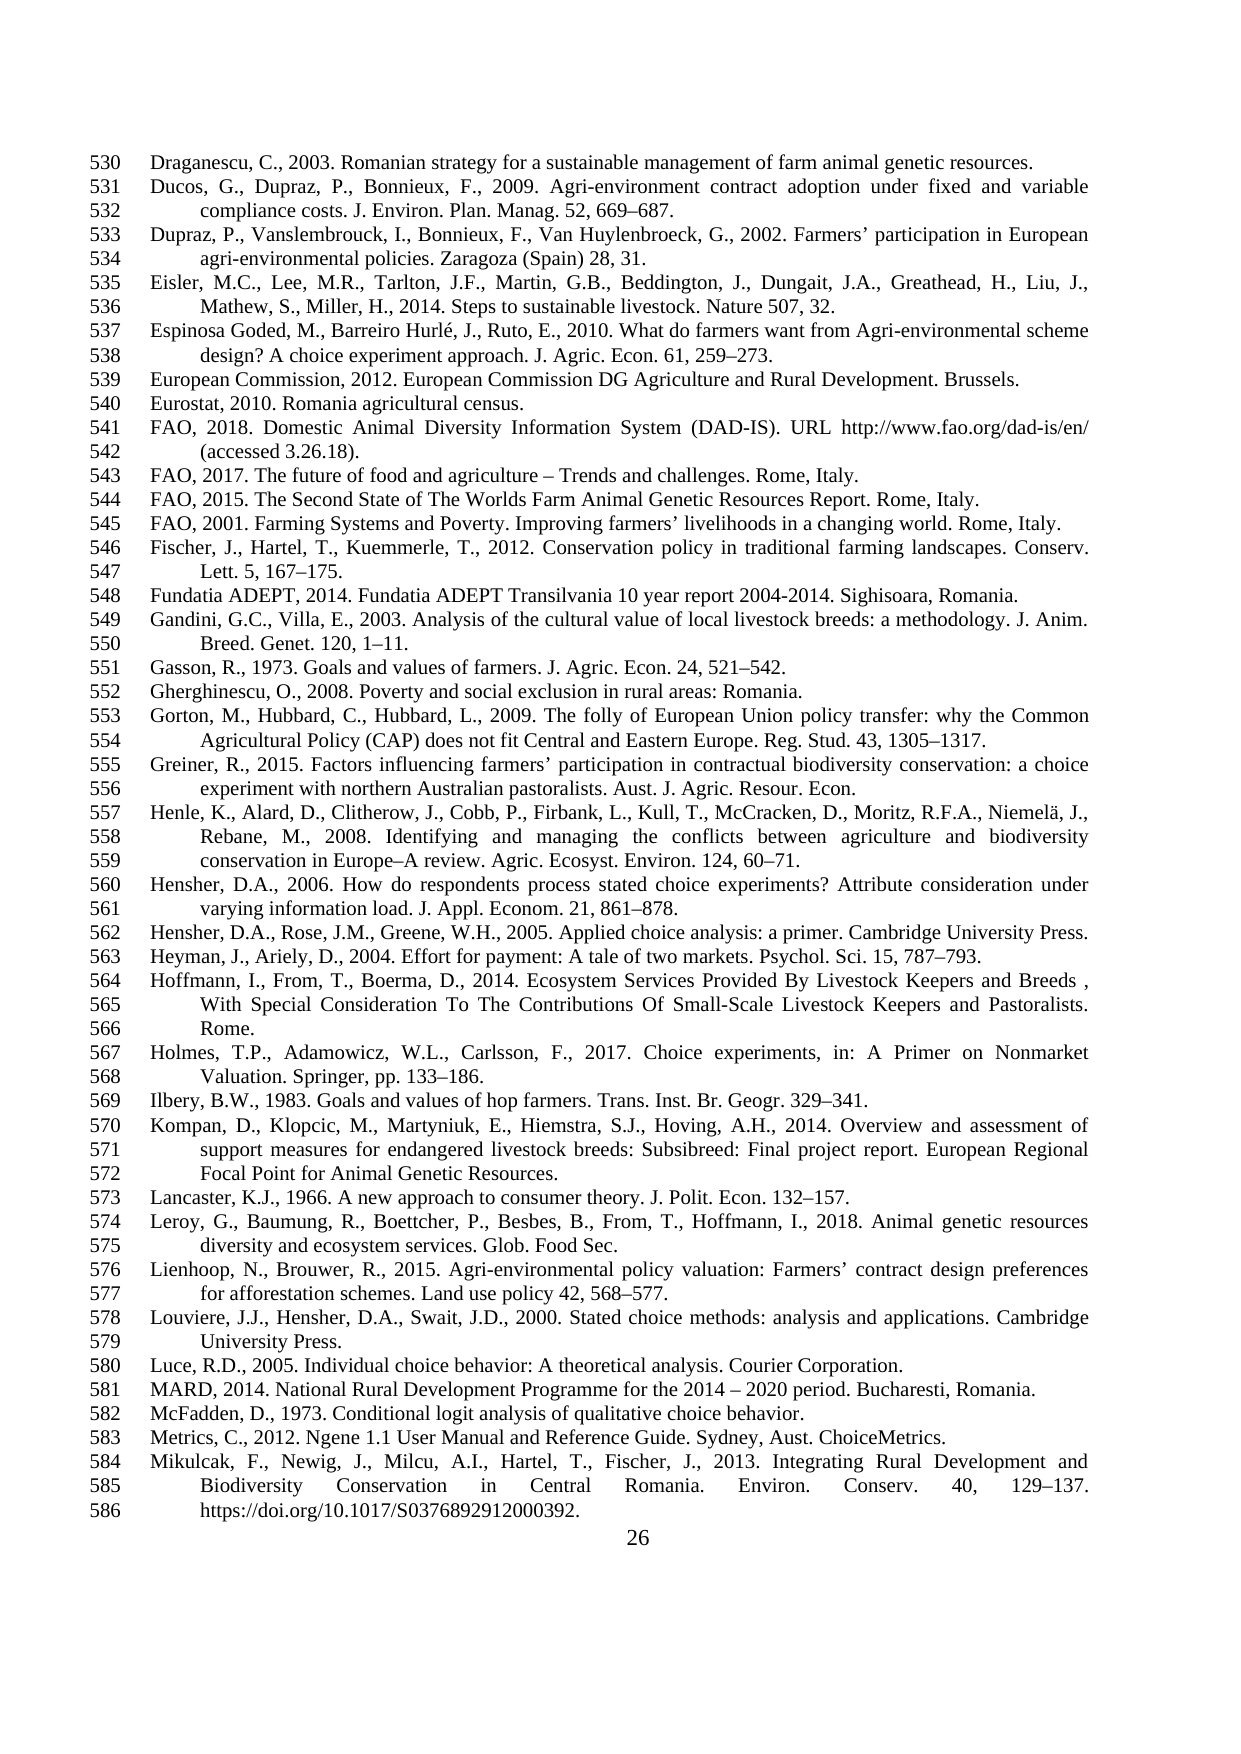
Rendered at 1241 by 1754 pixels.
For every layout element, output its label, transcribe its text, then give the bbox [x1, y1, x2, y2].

text Dupraz, P., Vanslembrouck, I., Bonnieux, F., Van Huylenbroeck, G., 2002. Farmers’ participation in European agri-environmental policies. Zaragoza (Spain) 28, 31. [150, 222, 1090, 270]
text Metrics, C., 2012. Ngene 1.1 User Manual and Reference Guide. Sydney, Aust. ChoiceMetrics. [150, 1425, 1090, 1449]
text Hensher, D.A., Rose, J.M., Greene, W.H., 2005. Applied choice analysis: a primer. Cambridge University Press. [150, 920, 1090, 944]
text Leroy, G., Baumung, R., Boettcher, P., Besbes, B., From, T., Hoffmann, I., 2018. Animal genetic resources diversity and ecosystem services. Glob. Food Sec. [150, 1209, 1090, 1257]
text Gandini, G.C., Villa, E., 2003. Analysis of the cultural value of local livestock breeds: a methodology. J. Anim. Breed. Genet. 120, 1–11. [150, 607, 1090, 655]
text Ducos, G., Dupraz, P., Bonnieux, F., 2009. Agri-environment contract adoption under fixed and variable compliance costs. J. Environ. Plan. Manag. 52, 669–687. [150, 174, 1090, 222]
text Kompan, D., Klopcic, M., Martyniuk, E., Hiemstra, S.J., Hoving, A.H., 2014. Overview and assessment of support measures for endangered livestock breeds: Subsibreed: Final project report. European Regional Focal Point for Animal Genetic Resources. [150, 1112, 1090, 1185]
text Heyman, J., Ariely, D., 2004. Effort for payment: A tale of two markets. Psychol. Sci. 15, 787–793. [150, 944, 1090, 968]
text Henle, K., Alard, D., Clitherow, J., Cobb, P., Firbank, L., Kull, T., McCracken, D., Moritz, R.F.A., Niemelä, J., Rebane, M., 2008. Identifying and managing the conflicts between agriculture and biodiversity conservation in Europe–A review. Agric. Ecosyst. Environ. 124, 60–71. [150, 800, 1090, 872]
text Gherghinescu, O., 2008. Poverty and social exclusion in rural areas: Romania. [150, 679, 1090, 703]
text MARD, 2014. National Rural Development Programme for the 2014 – 2020 period. Bucharesti, Romania. [150, 1377, 1090, 1401]
text Lancaster, K.J., 1966. A new approach to consumer theory. J. Polit. Econ. 132–157. [150, 1185, 1090, 1209]
text Hensher, D.A., 2006. How do respondents process stated choice experiments? Attribute consideration under varying information load. J. Appl. Econom. 21, 861–878. [150, 872, 1090, 920]
text European Commission, 2012. European Commission DG Agriculture and Rural Development. Brussels. [150, 367, 1090, 391]
text Ilbery, B.W., 1983. Goals and values of hop farmers. Trans. Inst. Br. Geogr. 329–341. [150, 1088, 1090, 1112]
text Eisler, M.C., Lee, M.R., Tarlton, J.F., Martin, G.B., Beddington, J., Dungait, J.A., Greathead, H., Liu, J., Mathew, S., Miller, H., 2014. Steps to sustainable livestock. Nature 507, 32. [150, 270, 1090, 318]
text Gorton, M., Hubbard, C., Hubbard, L., 2009. The folly of European Union policy transfer: why the Common Agricultural Policy (CAP) does not fit Central and Eastern Europe. Reg. Stud. 43, 1305–1317. [150, 703, 1090, 752]
text Hoffmann, I., From, T., Boerma, D., 2014. Ecosystem Services Provided By Livestock Keepers and Breeds , With Special Consideration To The Contributions Of Small-Scale Livestock Keepers and Pastoralists. Rome. [150, 968, 1090, 1040]
text FAO, 2001. Farming Systems and Poverty. Improving farmers’ livelihoods in a changing world. Rome, Italy. [150, 511, 1090, 535]
text McFadden, D., 1973. Conditional logit analysis of qualitative choice behavior. [150, 1401, 1090, 1425]
text Fundatia ADEPT, 2014. Fundatia ADEPT Transilvania 10 year report 2004-2014. Sighisoara, Romania. [150, 583, 1090, 607]
text Fischer, J., Hartel, T., Kuemmerle, T., 2012. Conservation policy in traditional farming landscapes. Conserv. Lett. 5, 167–175. [150, 535, 1090, 583]
text FAO, 2015. The Second State of The Worlds Farm Animal Genetic Resources Report. Rome, Italy. [150, 487, 1090, 511]
text Greiner, R., 2015. Factors influencing farmers’ participation in contractual biodiversity conservation: a choice experiment with northern Australian pastoralists. Aust. J. Agric. Resour. Econ. [150, 752, 1090, 800]
text Lienhoop, N., Brouwer, R., 2015. Agri-environmental policy valuation: Farmers’ contract design preferences for afforestation schemes. Land use policy 42, 568–577. [150, 1257, 1090, 1305]
text Louviere, J.J., Hensher, D.A., Swait, J.D., 2000. Stated choice methods: analysis and applications. Cambridge University Press. [150, 1305, 1090, 1353]
text FAO, 2018. Domestic Animal Diversity Information System (DAD-IS). URL http://www.fao.org/dad-is/en/ (accessed 3.26.18). [150, 415, 1090, 463]
text Gasson, R., 1973. Goals and values of farmers. J. Agric. Econ. 24, 521–542. [150, 655, 1090, 679]
text Holmes, T.P., Adamowicz, W.L., Carlsson, F., 2017. Choice experiments, in: A Primer on Nonmarket Valuation. Springer, pp. 133–186. [150, 1040, 1090, 1088]
text Espinosa Goded, M., Barreiro Hurlé, J., Ruto, E., 2010. What do farmers want from Agri-environmental scheme design? A choice experiment approach. J. Agric. Econ. 61, 259–273. [150, 318, 1090, 367]
text Draganescu, C., 2003. Romanian strategy for a sustainable management of farm animal genetic resources. [150, 150, 1090, 174]
text Eurostat, 2010. Romania agricultural census. [150, 391, 1090, 415]
text Luce, R.D., 2005. Individual choice behavior: A theoretical analysis. Courier Corporation. [150, 1353, 1090, 1377]
text Mikulcak, F., Newig, J., Milcu, A.I., Hartel, T., Fischer, J., 2013. Integrating Rural Development and Biodiversity Conservation in Central Romania. Environ. Conserv. 40, 129–137. https://doi.org/10.1017/S0376892912000392. [150, 1449, 1090, 1522]
text FAO, 2017. The future of food and agriculture – Trends and challenges. Rome, Italy. [150, 463, 1090, 487]
